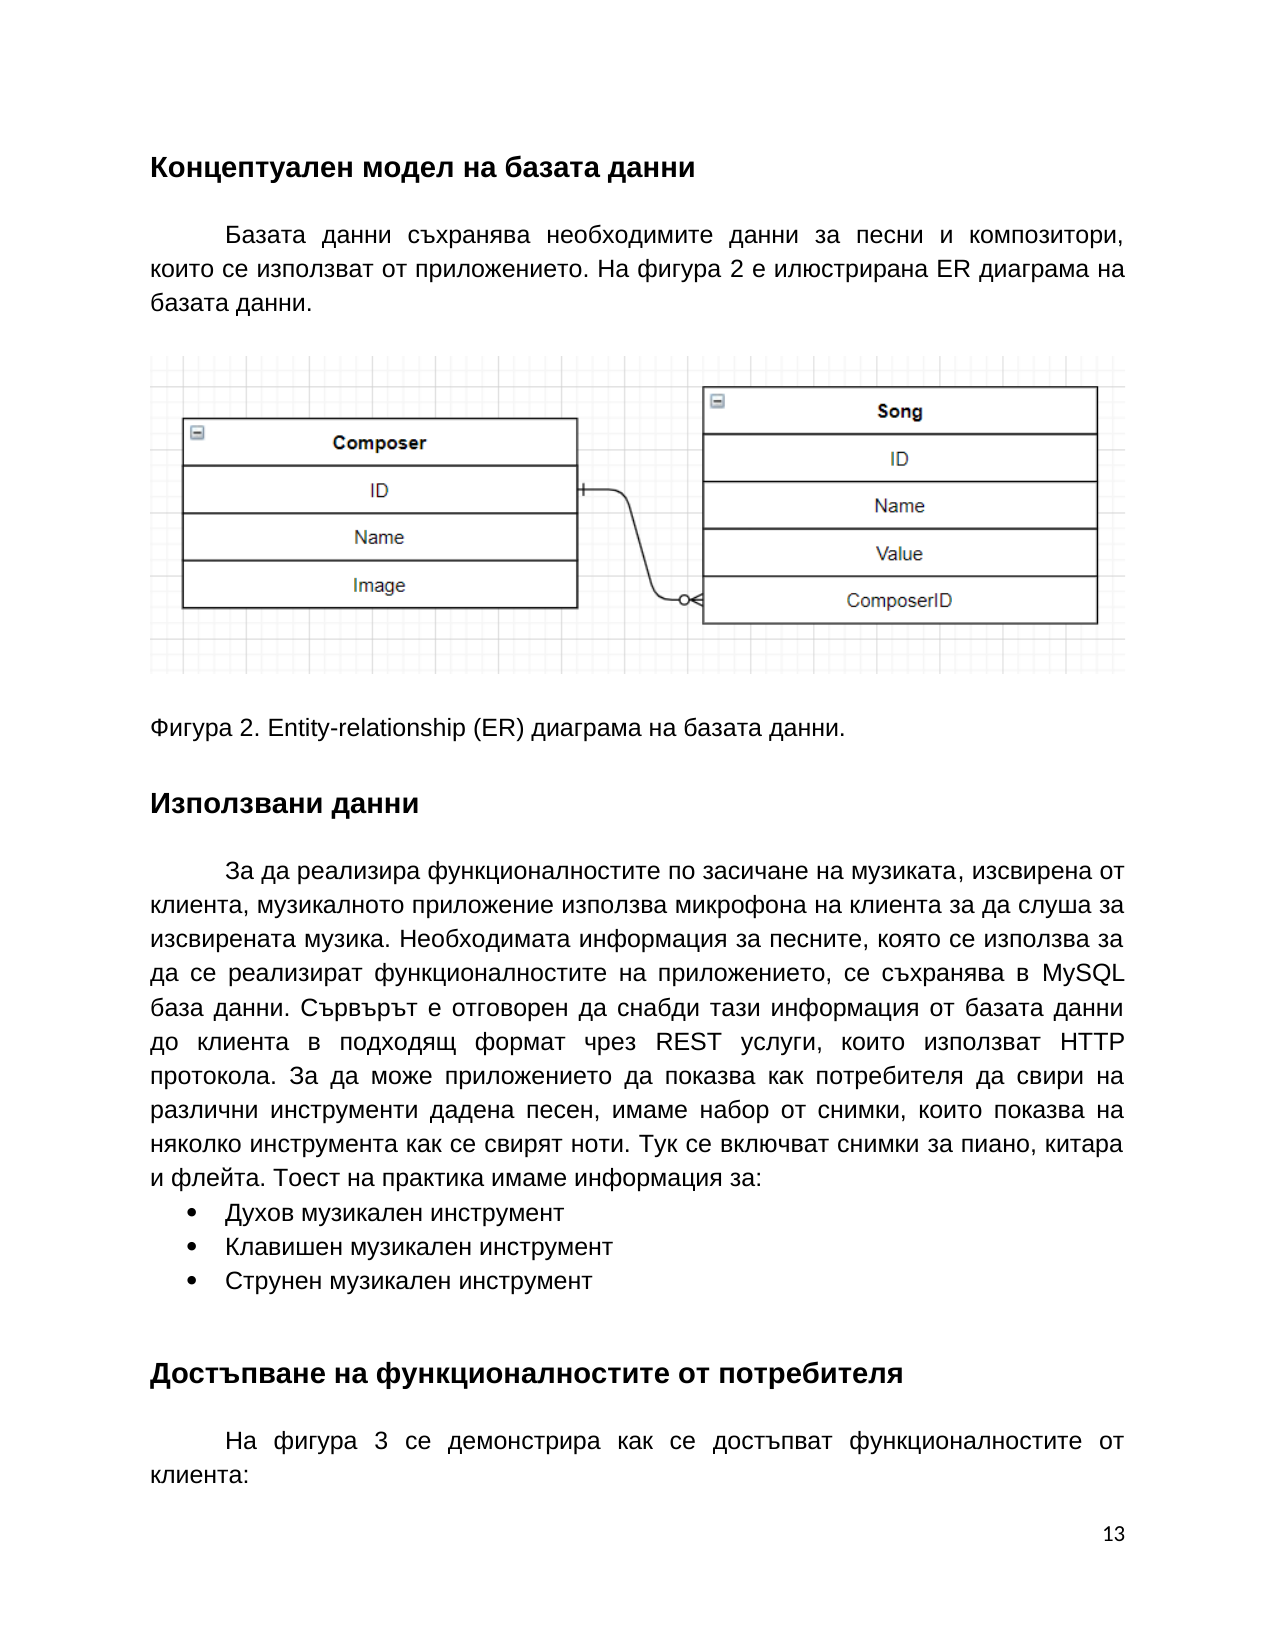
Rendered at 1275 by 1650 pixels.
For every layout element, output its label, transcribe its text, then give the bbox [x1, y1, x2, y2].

list Струнен музикален инструмент [187, 1266, 1125, 1295]
list Духов музикален инструмент [187, 1198, 1125, 1226]
list Клавишен музикален инструмент [187, 1232, 1125, 1261]
picture [150, 356, 1125, 674]
text Фигура 2. Entity-relationship (ER) диаграма на базата данни. [150, 713, 1125, 742]
text На фигура 3 се демонстрира как се достъпват функционалностите от клиента: [150, 1426, 1125, 1489]
subtitle Използвани данни [150, 786, 1125, 819]
text За да реализира функционалностите по засичане на музиката, изсвирена от клиента, музикалното приложение използва микрофона на клиента за да слуша за изсвирената музика. Необходимата информация за песните, която се използва за да се реализират функционалностите на приложението, се съхранява в MySQL база данни. Сървърът е отговорен да снабди тази информация от базата данни до клиента в подходящ формат чрез REST услуги, които използват HTTP протокола. За да може приложението да показва как потребителя да свири на различни инструменти дадена песен, имаме набор от снимки, които показва на няколко инструмента как се свирят ноти. Тук се включват снимки за пиано, китара и флейта. Тоест на практика имаме информация за: [150, 856, 1125, 1192]
subtitle Достъпване на функционалностите от потребителя [150, 1356, 1125, 1389]
text Базата данни съхранява необходимите данни за песни и композитори, които се използват от приложението. На фигура 2 е илюстрирана ER диаграма на базата данни. [150, 219, 1125, 317]
subtitle Концептуален модел на базата данни [150, 150, 1125, 183]
